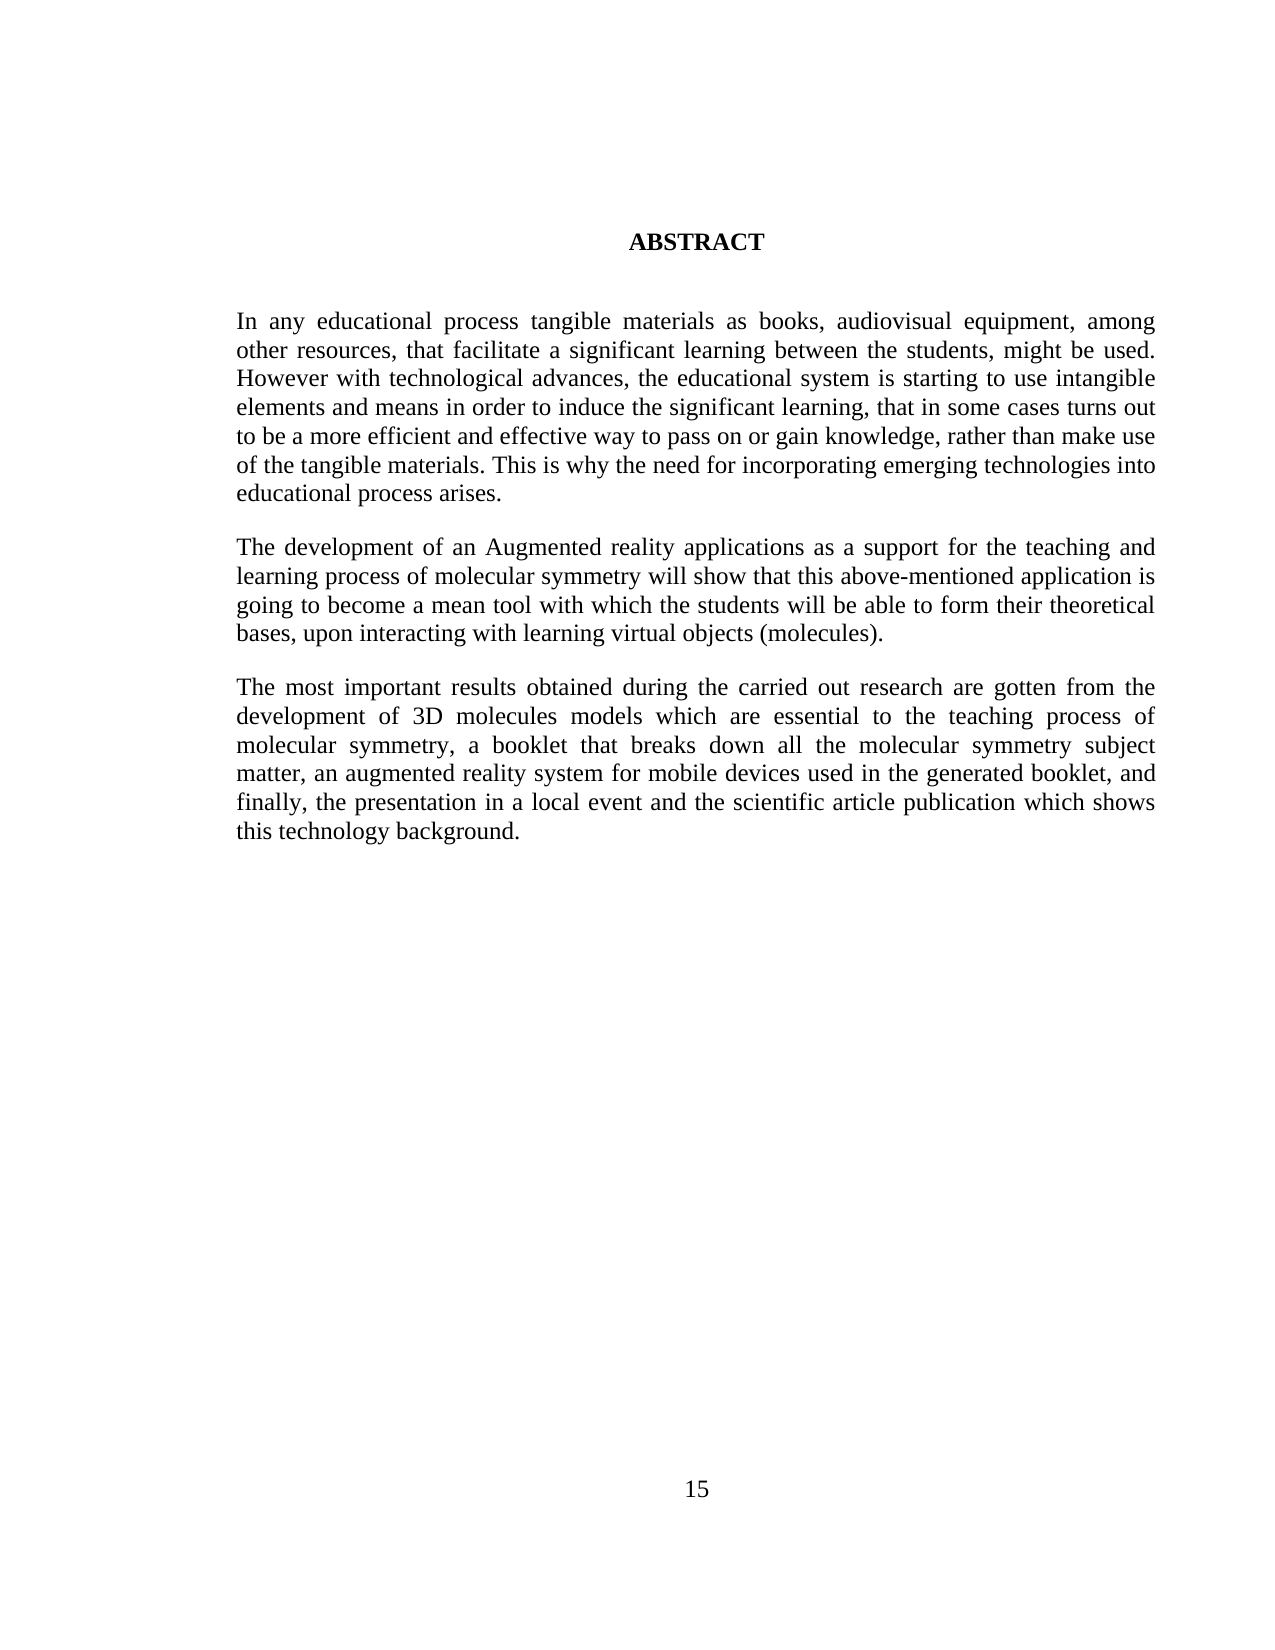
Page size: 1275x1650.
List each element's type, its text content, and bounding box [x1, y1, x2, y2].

subtitle ABSTRACT [236, 227, 1157, 256]
text In any educational process tangible materials as books, audiovisual equipment, among other resources, that facilitate a significant learning between the students, might be used. However with technological advances, the educational system is starting to use intangible elements and means in order to induce the significant learning, that in some cases turns out to be a more efficient and effective way to pass on or gain knowledge, rather than make use of the tangible materials. This is why the need for incorporating emerging technologies into educational process arises. [236, 306, 1157, 507]
text The development of an Augmented reality applications as a support for the teaching and learning process of molecular symmetry will show that this above-mentioned application is going to become a mean tool with which the students will be able to form their theoretical bases, upon interacting with learning virtual objects (molecules). [236, 532, 1157, 647]
text The most important results obtained during the carried out research are gotten from the development of 3D molecules models which are essential to the teaching process of molecular symmetry, a booklet that breaks down all the molecular symmetry subject matter, an augmented reality system for mobile devices used in the generated booklet, and finally, the presentation in a local event and the scientific article publication which shows this technology background. [236, 672, 1157, 845]
